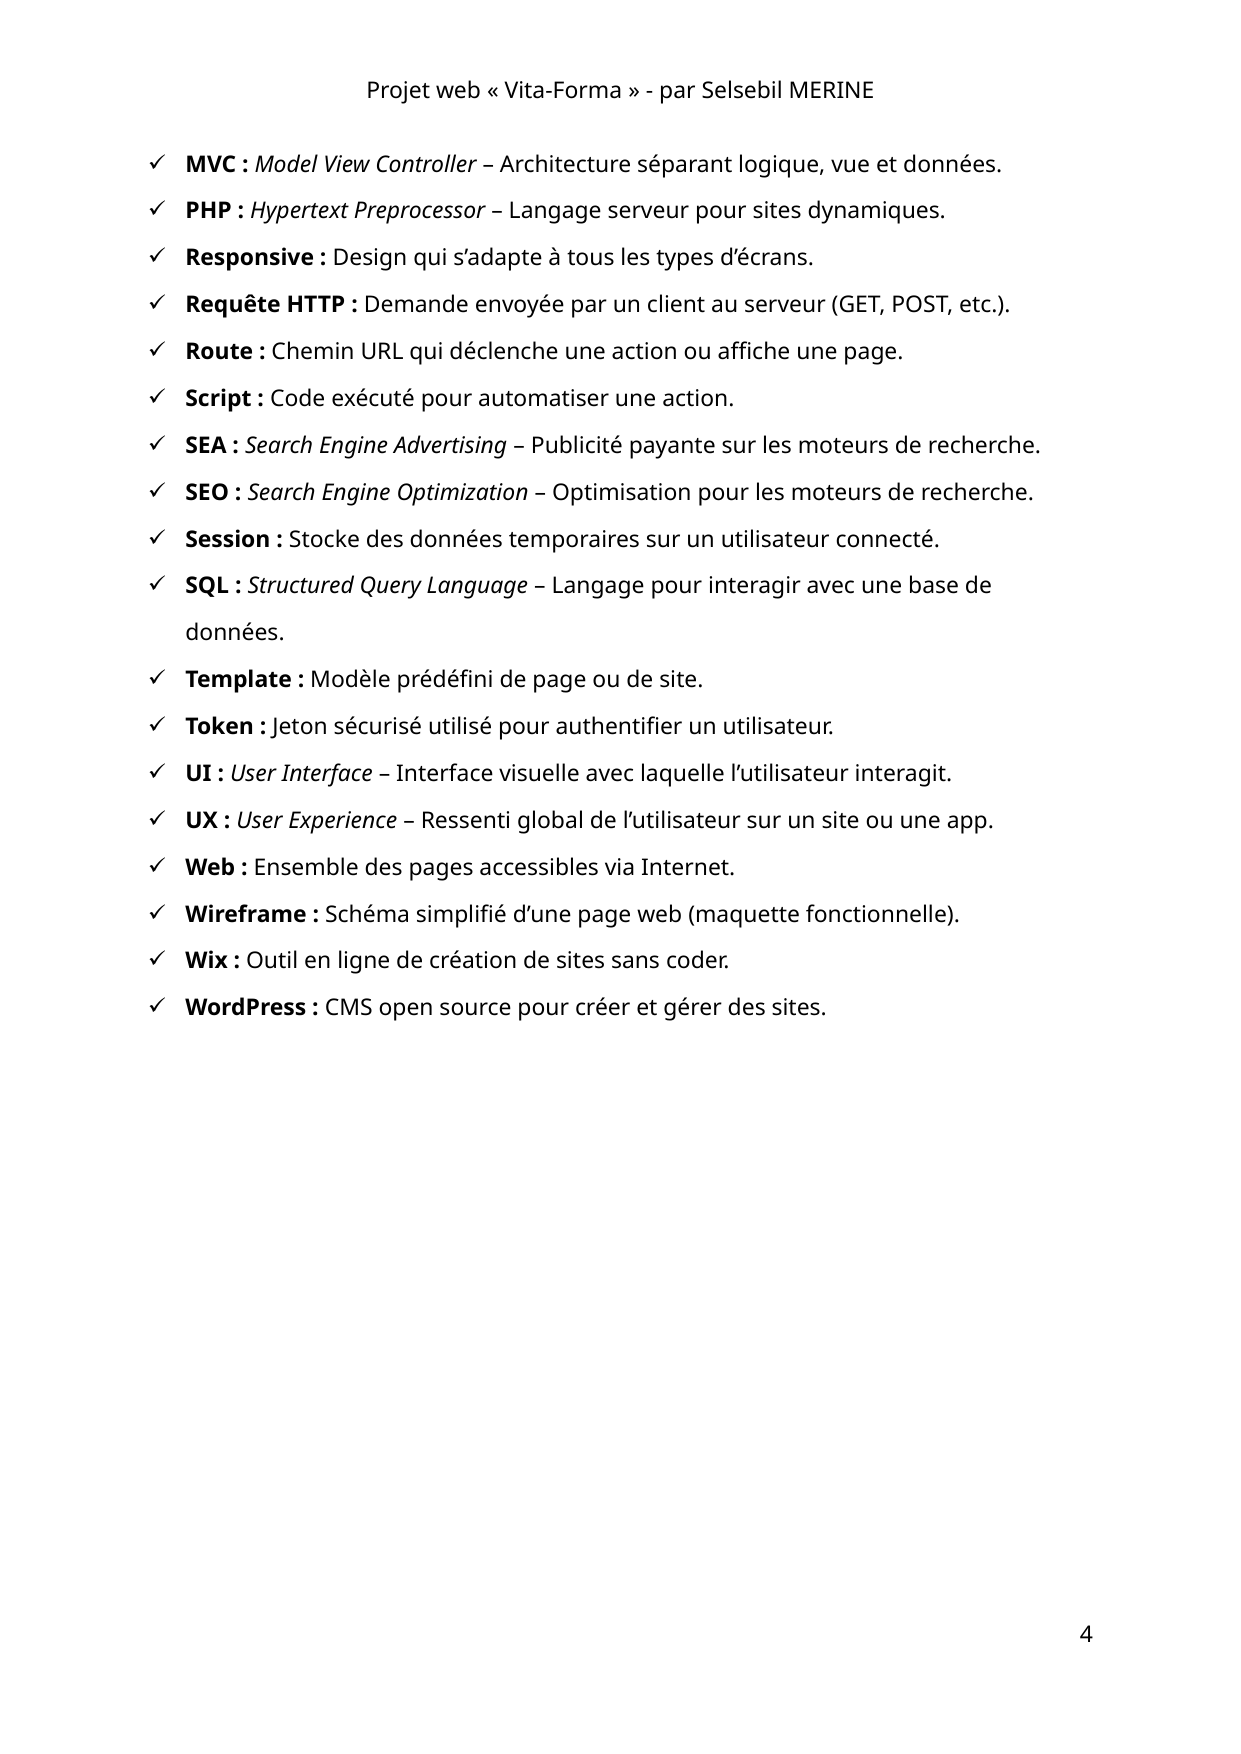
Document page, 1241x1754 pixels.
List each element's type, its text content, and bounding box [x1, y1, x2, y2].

list Web : Ensemble des pages accessibles via Internet. [148, 851, 1093, 882]
list Script : Code exécuté pour automatiser une action. [148, 382, 1093, 413]
list SEO : Search Engine Optimization – Optimisation pour les moteurs de recherche. [148, 476, 1093, 507]
list Token : Jeton sécurisé utilisé pour authentifier un utilisateur. [148, 710, 1093, 741]
list Session : Stocke des données temporaires sur un utilisateur connecté. [148, 523, 1093, 554]
list MVC : Model View Controller – Architecture séparant logique, vue et données. [148, 148, 1093, 179]
list SEA : Search Engine Advertising – Publicité payante sur les moteurs de recherche. [148, 429, 1093, 460]
list WordPress : CMS open source pour créer et gérer des sites. [148, 991, 1093, 1023]
list Wireframe : Schéma simplifié d’une page web (maquette fonctionnelle). [148, 898, 1093, 929]
list Requête HTTP : Demande envoyée par un client au serveur (GET, POST, etc.). [148, 288, 1093, 319]
list UX : User Experience – Ressenti global de l’utilisateur sur un site ou une app. [148, 804, 1093, 835]
list UI : User Interface – Interface visuelle avec laquelle l’utilisateur interagit. [148, 757, 1093, 788]
list Template : Modèle prédéfini de page ou de site. [148, 663, 1093, 694]
list Responsive : Design qui s’adapte à tous les types d’écrans. [148, 241, 1093, 273]
list SQL : Structured Query Language – Langage pour interagir avec une base de données. [148, 569, 1093, 648]
list Route : Chemin URL qui déclenche une action ou affiche une page. [148, 335, 1093, 366]
list PHP : Hypertext Preprocessor – Langage serveur pour sites dynamiques. [148, 194, 1093, 226]
list Wix : Outil en ligne de création de sites sans coder. [148, 944, 1093, 976]
